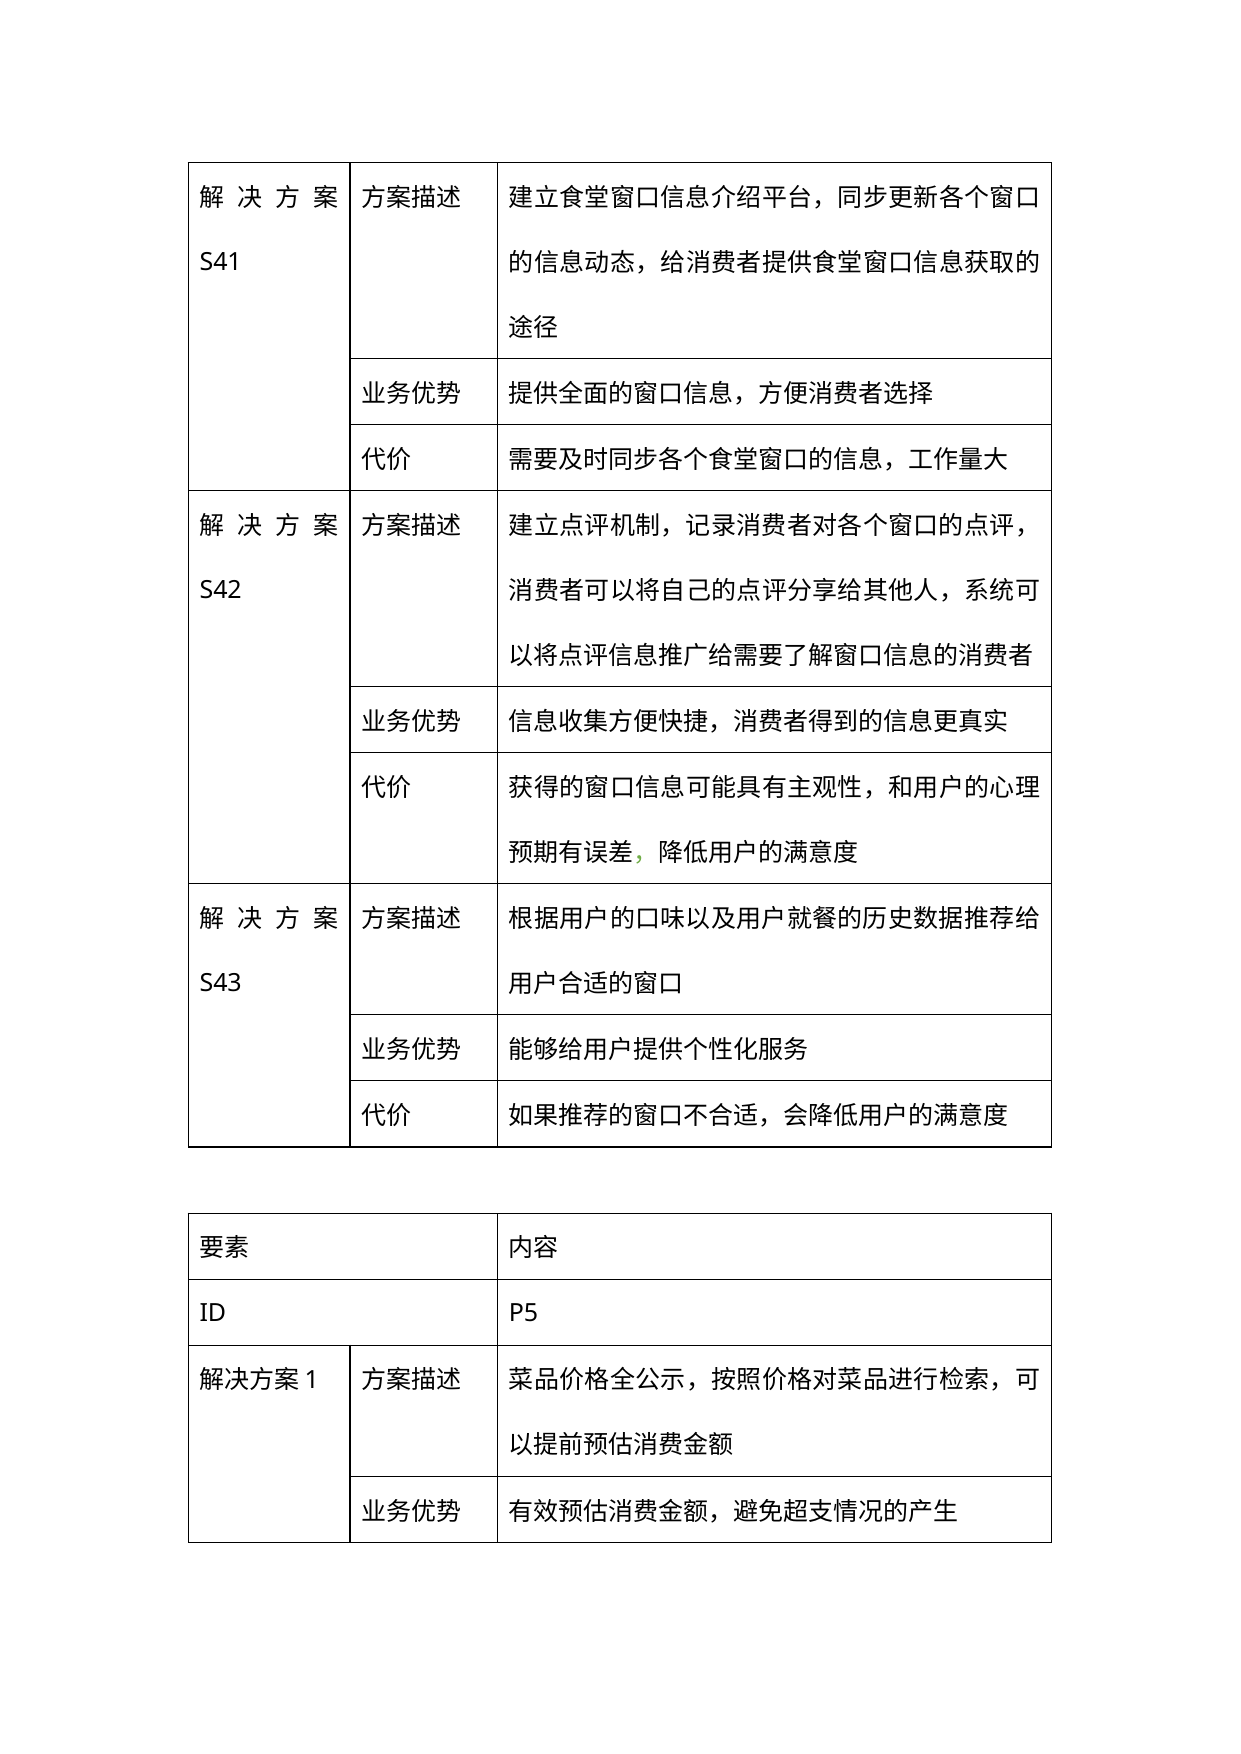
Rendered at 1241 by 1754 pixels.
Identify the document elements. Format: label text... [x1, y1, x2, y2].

table_cell 代价 [351, 425, 497, 490]
table_cell 需要及时同步各个食堂窗口的信息，工作量大 [498, 425, 1051, 490]
table_cell 方案描述 [351, 1346, 497, 1476]
table_cell 业务优势 [351, 1477, 497, 1542]
table_cell 提供全面的窗口信息，方便消费者选择 [498, 359, 1051, 424]
table_cell 有效预估消费金额，避免超支情况的产生 [498, 1477, 1051, 1542]
table_cell 业务优势 [351, 359, 497, 424]
table_cell 能够给用户提供个性化服务 [498, 1015, 1051, 1080]
table_cell 方案描述 [351, 491, 497, 686]
table_cell 解决方案S41 [189, 163, 349, 490]
table_cell 获得的窗口信息可能具有主观性，和用户的心理预期有误差，降低用户的满意度 [498, 753, 1051, 883]
table_cell 方案描述 [351, 884, 497, 1014]
table_cell ID [189, 1280, 497, 1344]
table_cell 代价 [351, 1081, 497, 1146]
table_cell 业务优势 [351, 687, 497, 752]
table_header 要素 [189, 1214, 497, 1278]
table_cell P5 [498, 1280, 1051, 1344]
table_cell 建立点评机制，记录消费者对各个窗口的点评，消费者可以将自己的点评分享给其他人，系统可以将点评信息推广给需要了解窗口信息的消费者 [498, 491, 1051, 686]
table_cell 解决方案1 [189, 1346, 349, 1542]
table_cell 菜品价格全公示，按照价格对菜品进行检索，可以提前预估消费金额 [498, 1346, 1051, 1476]
table_cell 如果推荐的窗口不合适，会降低用户的满意度 [498, 1081, 1051, 1146]
table_cell 解决方案S42 [189, 491, 349, 883]
table_header 内容 [498, 1214, 1051, 1278]
table_cell 解决方案S43 [189, 884, 349, 1146]
table_cell 方案描述 [351, 163, 497, 358]
table_cell 代价 [351, 753, 497, 883]
table_cell 根据用户的口味以及用户就餐的历史数据推荐给用户合适的窗口 [498, 884, 1051, 1014]
table_cell 建立食堂窗口信息介绍平台，同步更新各个窗口的信息动态，给消费者提供食堂窗口信息获取的途径 [498, 163, 1051, 358]
table_cell 业务优势 [351, 1015, 497, 1080]
table_cell 信息收集方便快捷，消费者得到的信息更真实 [498, 687, 1051, 752]
